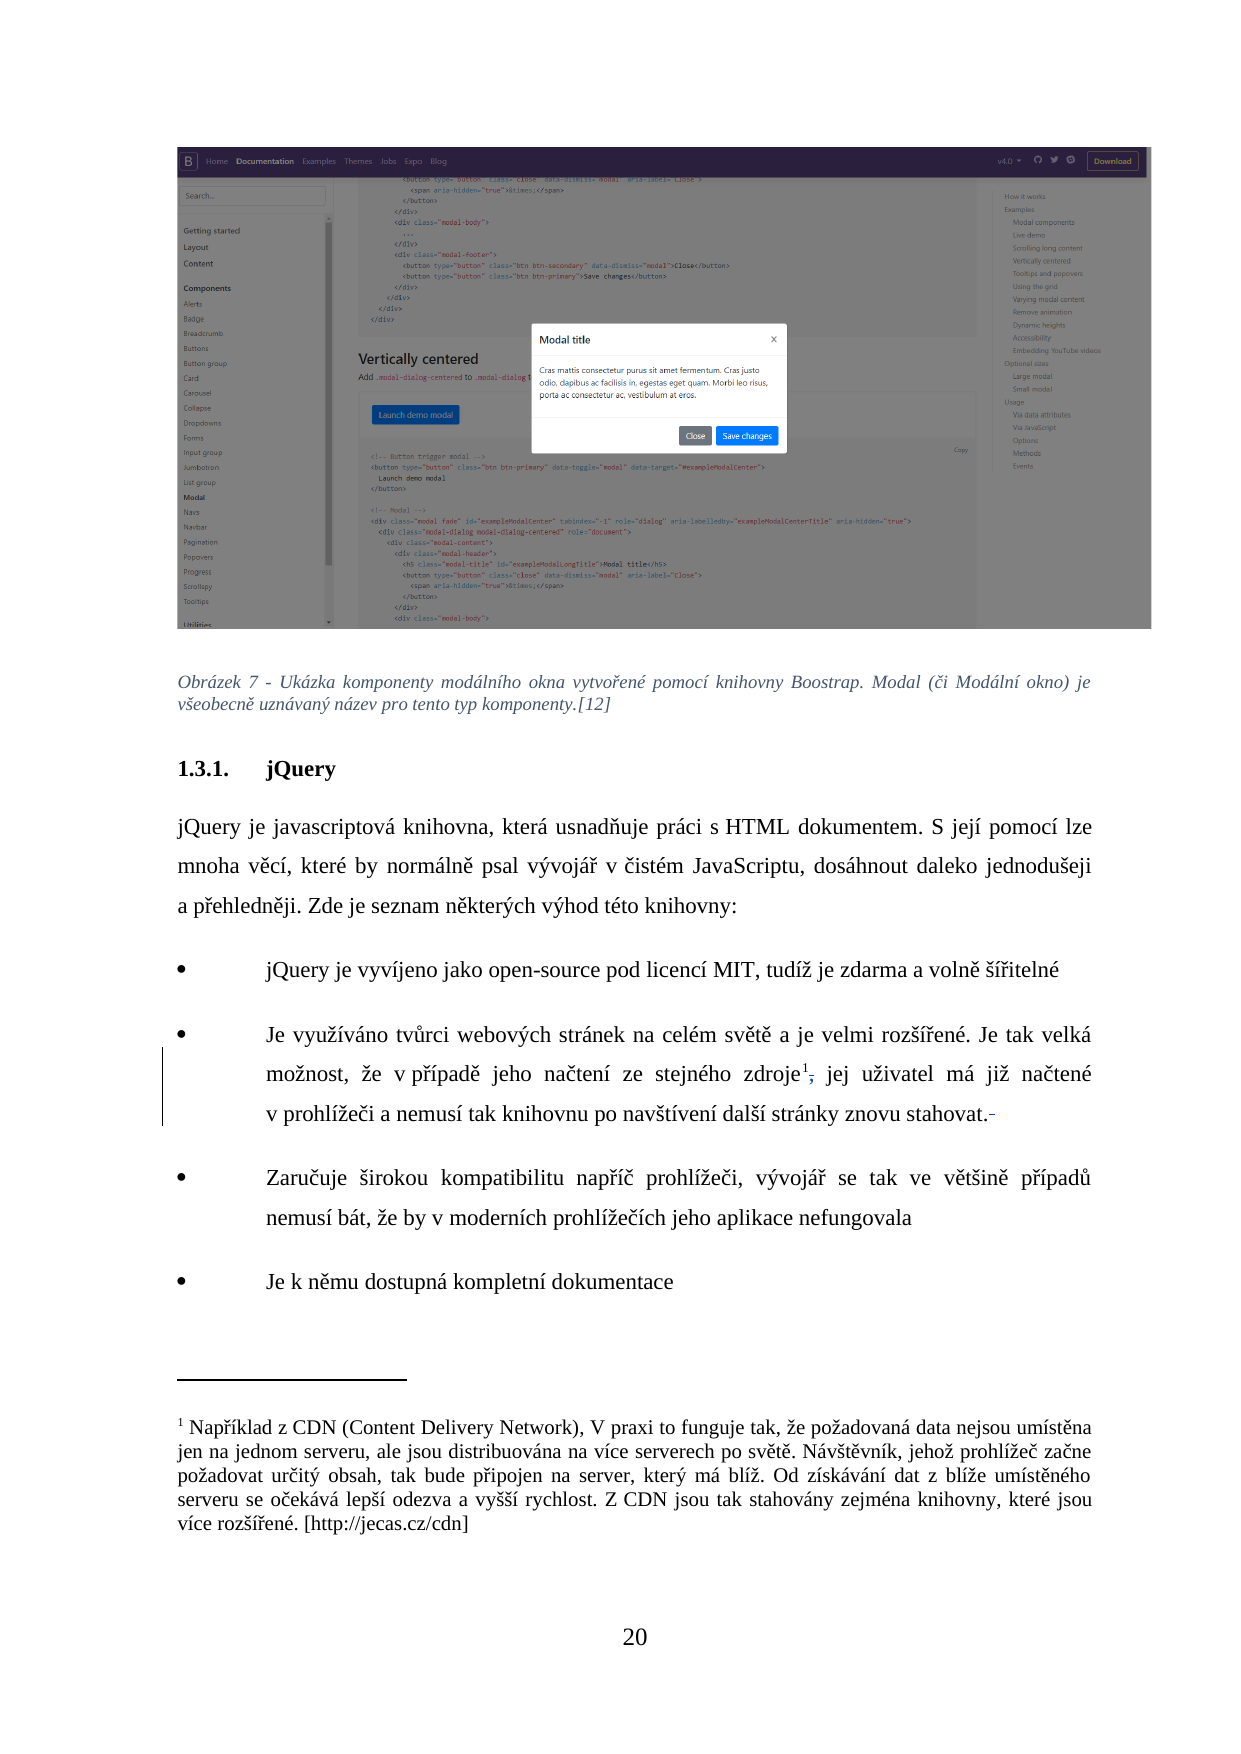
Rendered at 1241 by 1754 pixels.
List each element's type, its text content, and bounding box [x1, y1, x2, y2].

picture [177, 147, 1152, 629]
list Zaručuje širokou kompatibilitu napříč prohlížeči, vývojář se tak ve většině případů nemusí bát, že by v moderních prohlížečích jeho aplikace nefungovala [177, 1164, 1092, 1230]
list Je k němu dostupná kompletní dokumentace [177, 1268, 1092, 1295]
text Obrázek 7 - Ukázka komponenty modálního okna vytvořené pomocí knihovny Boostrap. Modal (či Modální okno) je všeobecně uznávaný název pro tento typ komponenty.[12] [177, 671, 1092, 714]
list jQuery [177, 755, 1092, 781]
text jQuery je javascriptová knihovna, která usnadňuje práci s HTML dokumentem. S její pomocí lze mnoha věcí, které by normálně psal vývojář v čistém JavaScriptu, dosáhnout daleko jednodušeji a přehledněji. Zde je seznam některých výhod této knihovny: [177, 813, 1092, 918]
list jQuery je vyvíjeno jako open-source pod licencí MIT, tudíž je zdarma a volně šířitelné [177, 956, 1092, 983]
list Je využíváno tvůrci webových stránek na celém světě a je velmi rozšířené. Je tak velká možnost, že v případě jeho načtení ze stejného zdroje jej uživatel má již načtené v prohlížeči a nemusí tak knihovnu po navštívení další stránky znovu stahovat. [177, 1021, 1092, 1126]
